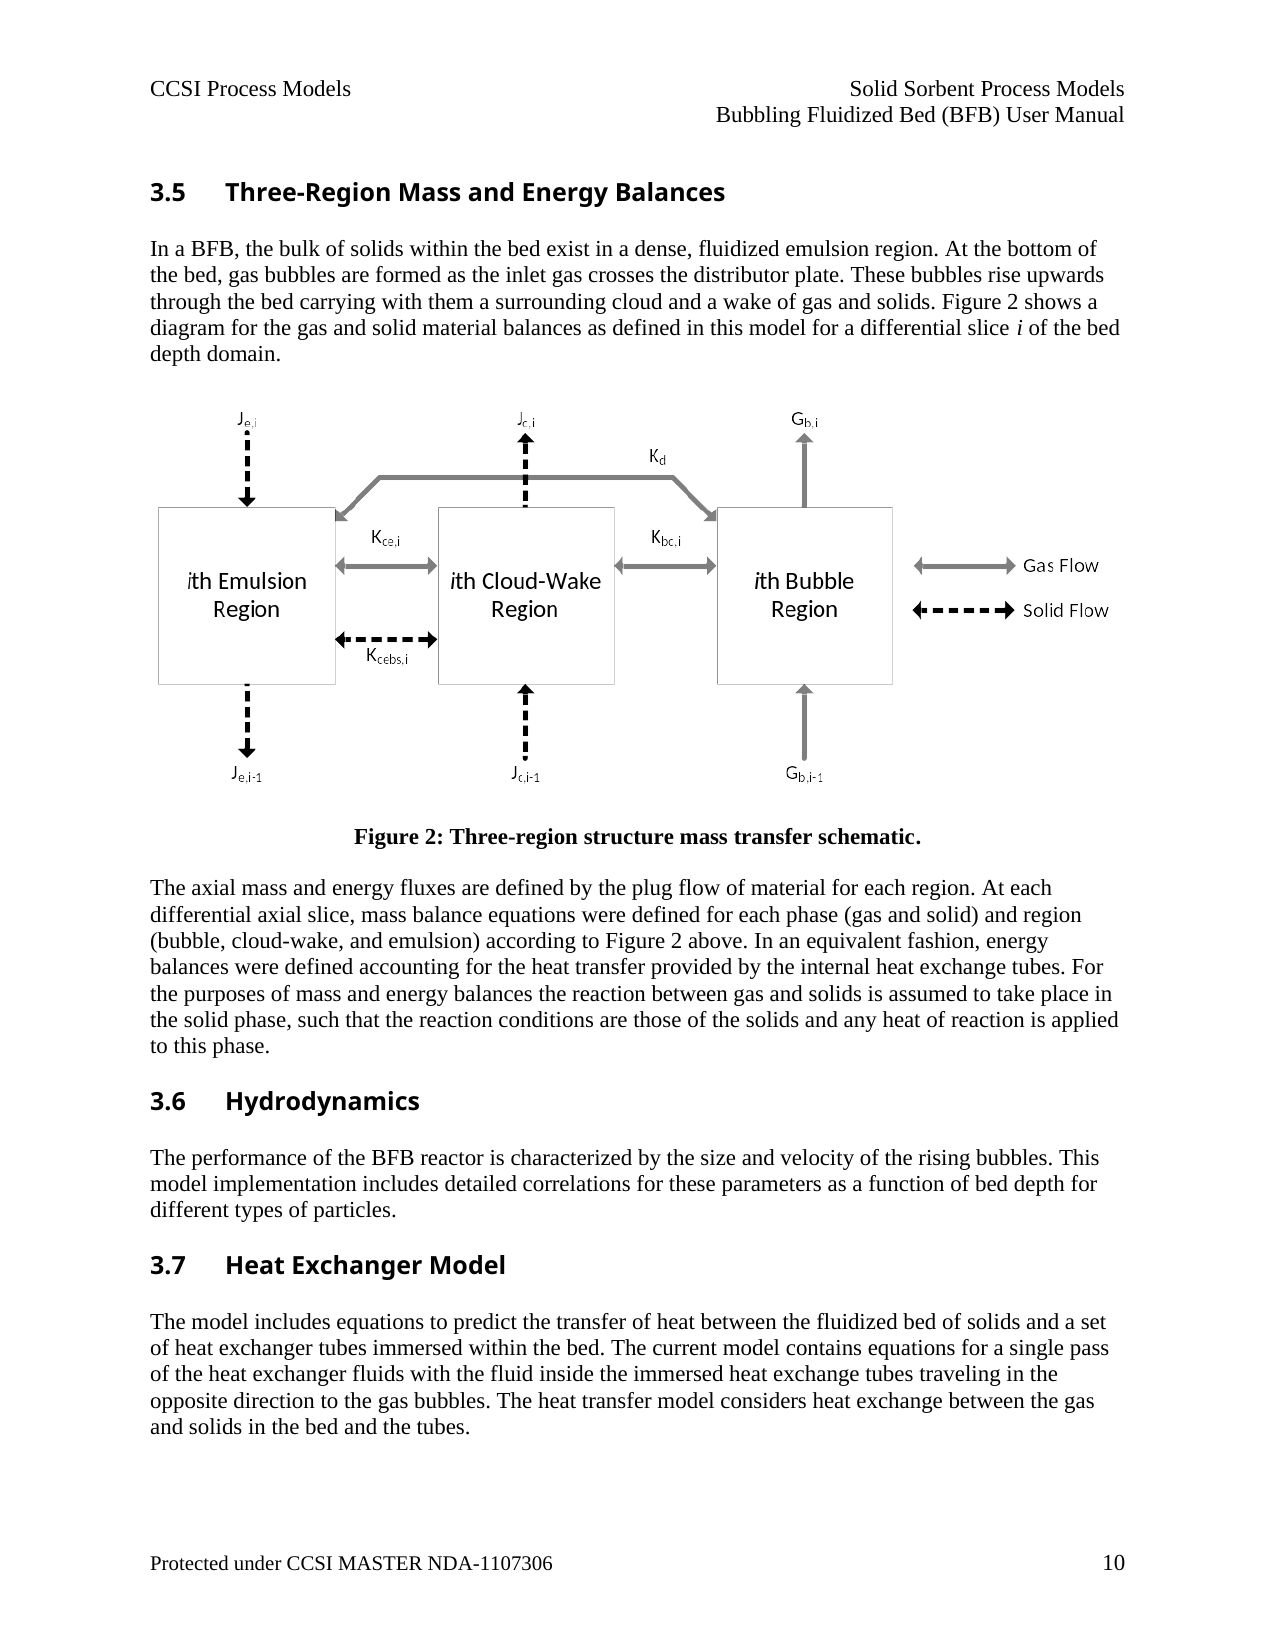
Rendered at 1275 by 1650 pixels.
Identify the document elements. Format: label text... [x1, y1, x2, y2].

text The axial mass and energy fluxes are defined by the plug flow of material for each region. At each differential axial slice, mass balance equations were defined for each phase (gas and solid) and region (bubble, cloud-wake, and emulsion) according to Figure 2 above. In an equivalent fashion, energy balances were defined accounting for the heat transfer provided by the internal heat exchange tubes. For the purposes of mass and energy balances the reaction between gas and solids is assumed to take place in the solid phase, such that the reaction conditions are those of the solids and any heat of reaction is applied to this phase. [150, 874, 1125, 1059]
subtitle Heat Exchanger Model [150, 1248, 1125, 1282]
text In a BFB, the bulk of solids within the bed exist in a dense, fluidized emulsion region. At the bottom of the bed, gas bubbles are formed as the inlet gas crosses the distributor plate. These bubbles rise upwards through the bed carrying with them a surrounding cloud and a wake of gas and solids. Figure 2 shows a diagram for the gas and solid material balances as defined in this model for a differential slice i of the bed depth domain. [150, 235, 1125, 367]
text The model includes equations to predict the transfer of heat between the fluidized bed of solids and a set of heat exchanger tubes immersed within the bed. The current model contains equations for a single pass of the heat exchanger fluids with the fluid inside the immersed heat exchange tubes traveling in the opposite direction to the gas bubbles. The heat transfer model considers heat exchange between the gas and solids in the bed and the tubes. [150, 1308, 1125, 1439]
subtitle Three-Region Mass and Energy Balances [150, 175, 1125, 209]
subtitle Hydrodynamics [150, 1084, 1125, 1118]
text The performance of the BFB reactor is characterized by the size and velocity of the rising bubbles. This model implementation includes detailed correlations for these parameters as a function of bed depth for different types of particles. [150, 1144, 1125, 1223]
